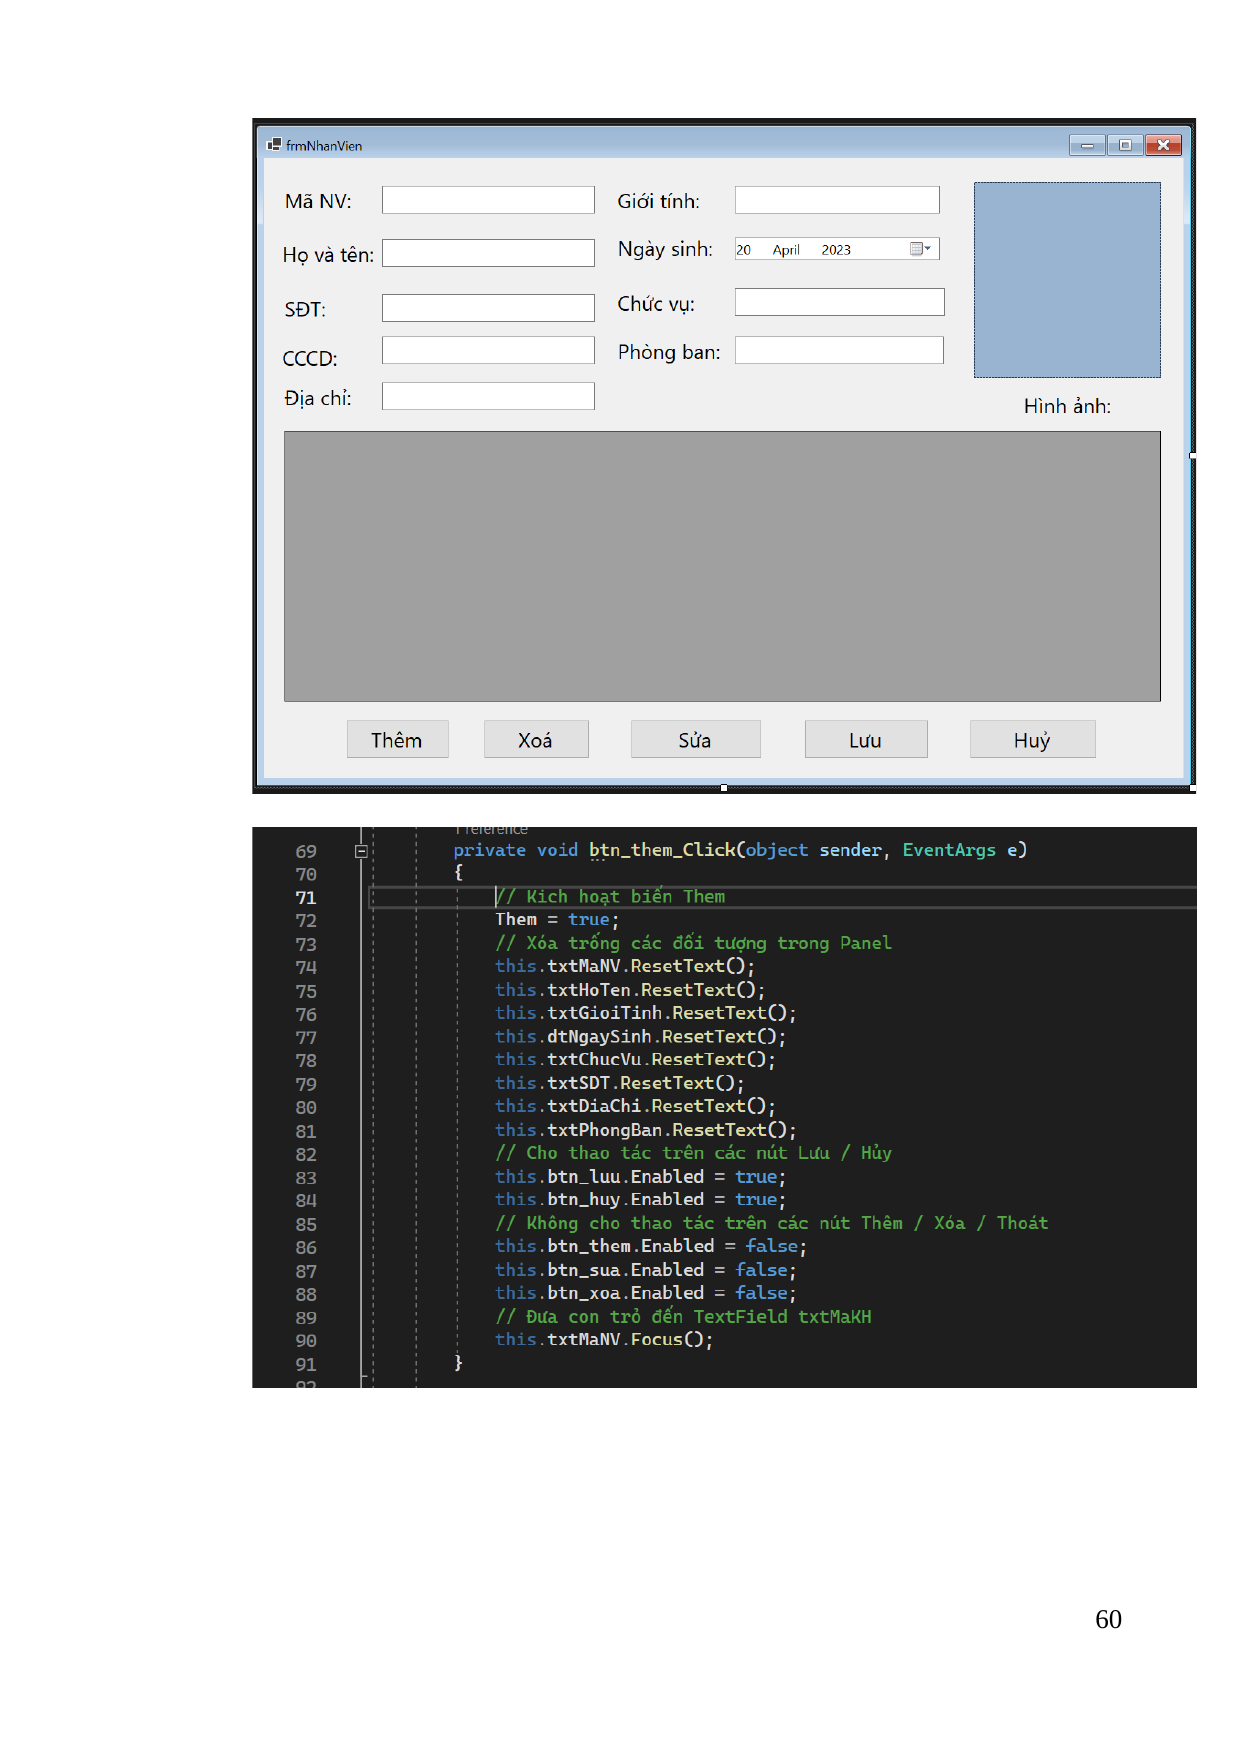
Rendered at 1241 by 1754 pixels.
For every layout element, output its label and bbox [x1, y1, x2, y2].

picture [252, 118, 1197, 794]
picture [252, 827, 1197, 1388]
